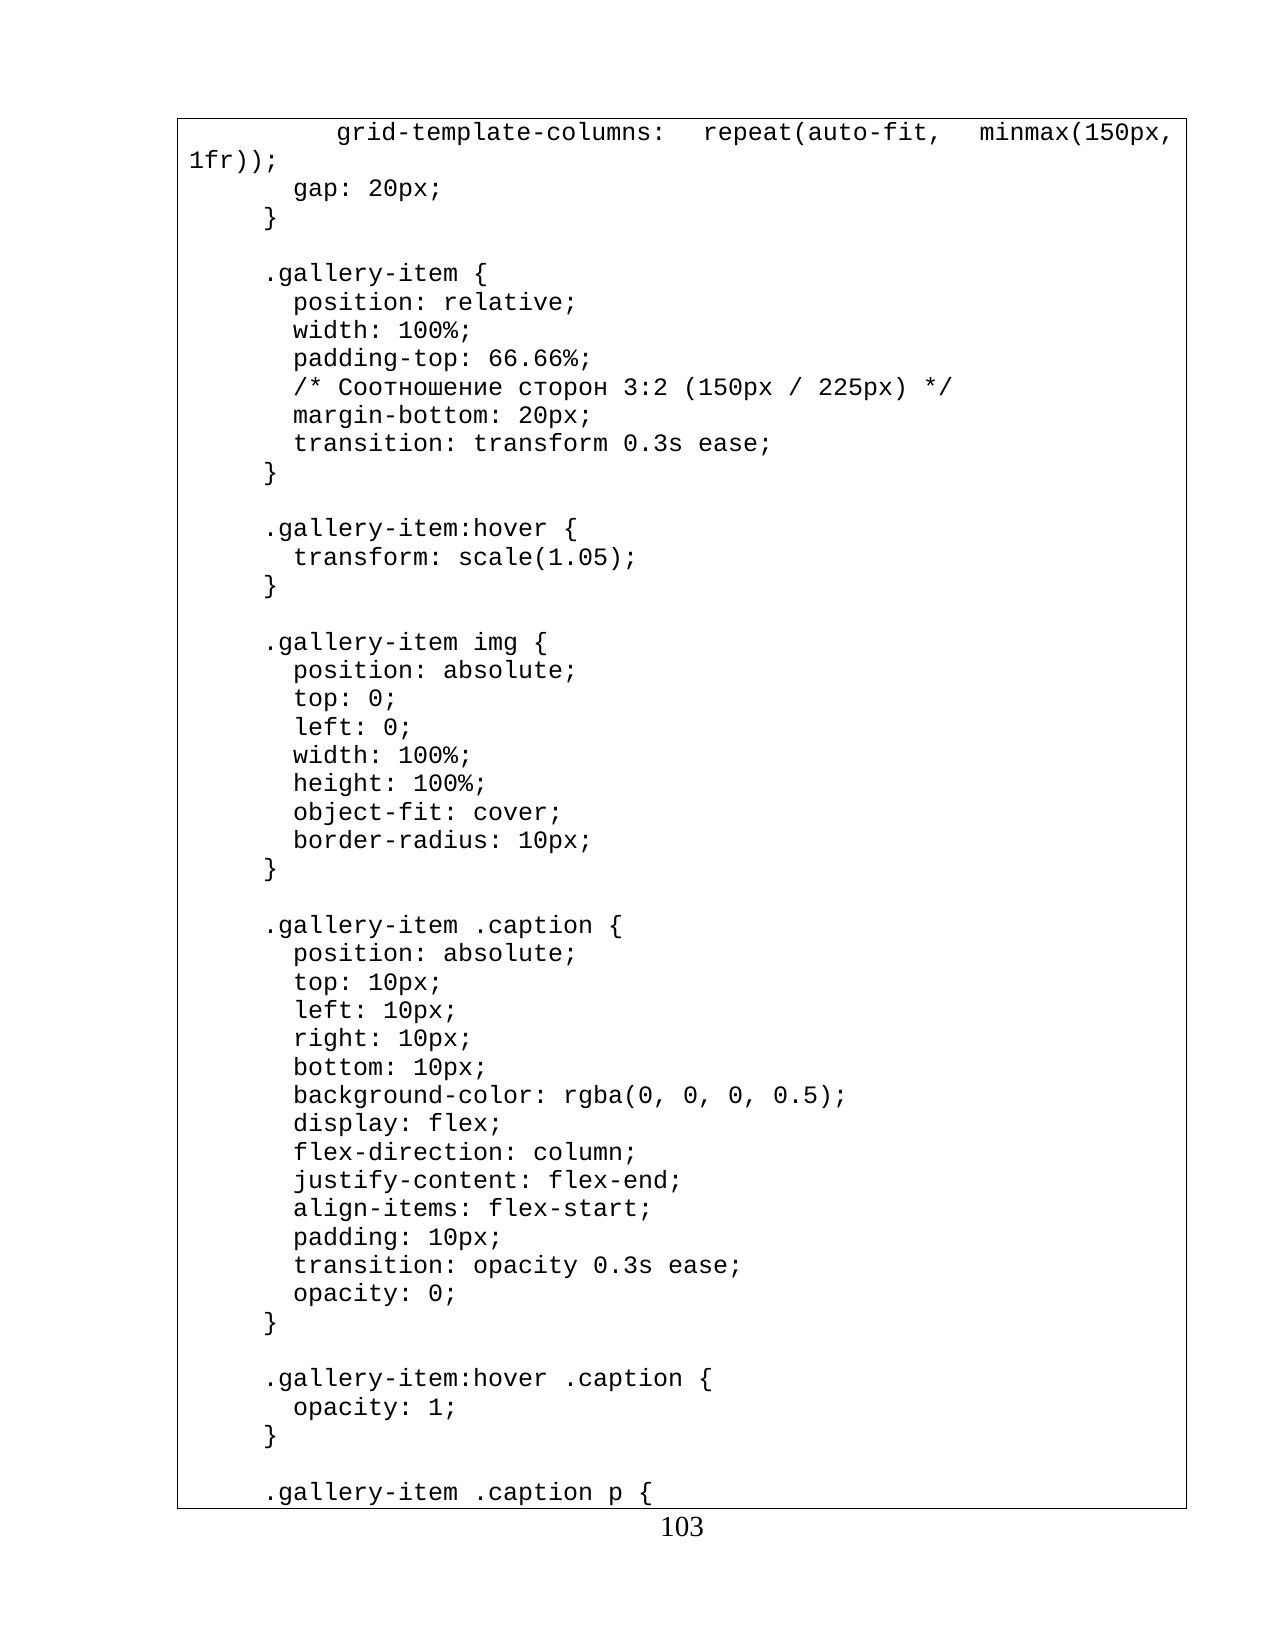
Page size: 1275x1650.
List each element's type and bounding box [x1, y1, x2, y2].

table_header [178, 119, 1186, 1507]
